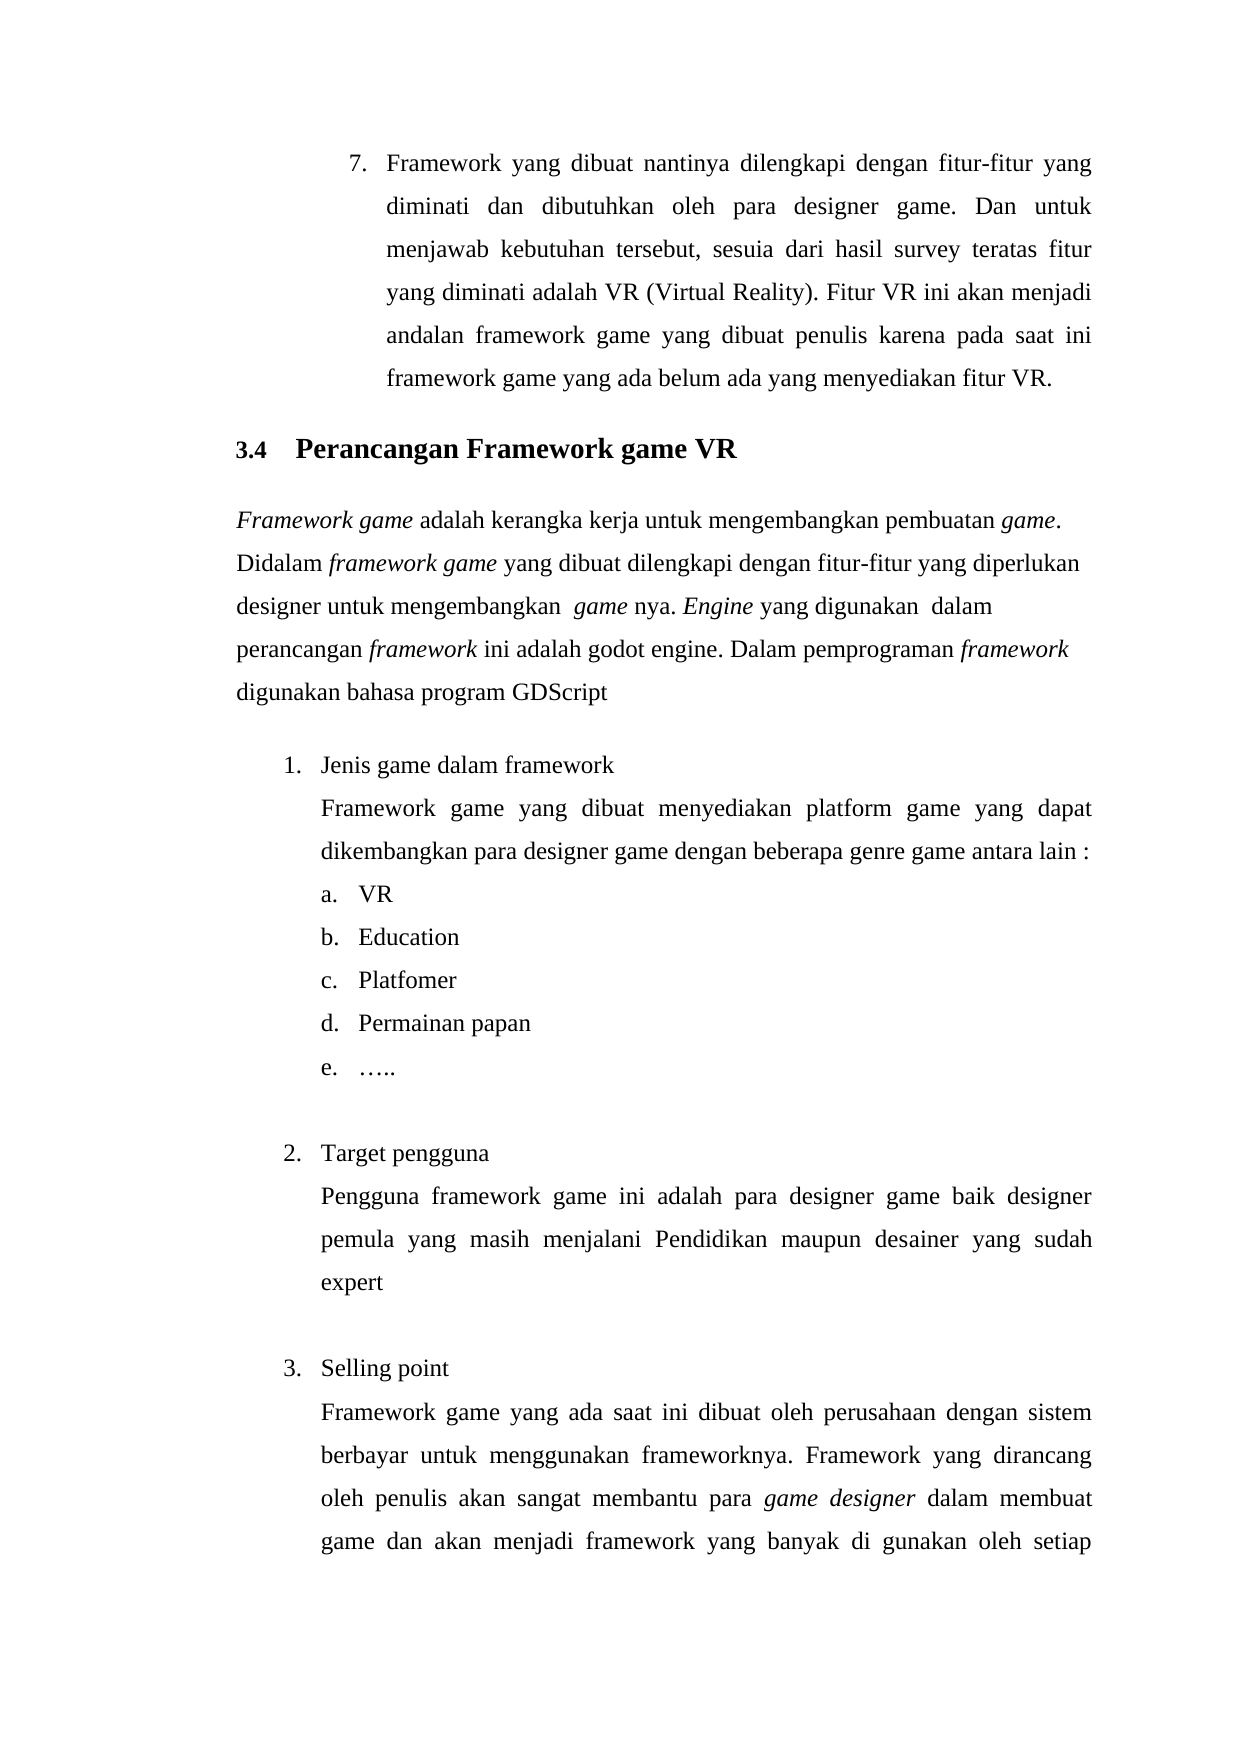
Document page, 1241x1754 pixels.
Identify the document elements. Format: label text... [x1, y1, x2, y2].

text Framework game adalah kerangka kerja untuk mengembangkan pembuatan game. Didalam framework game yang dibuat dilengkapi dengan fitur-fitur yang diperlukan designer untuk mengembangkan game nya. Engine yang digunakan dalam perancangan framework ini adalah godot engine. Dalam pemprograman framework digunakan bahasa program GDScript [236, 505, 1092, 706]
list Framework game yang dibuat menyediakan platform game yang dapat dikembangkan para designer game dengan beberapa genre game antara lain : [321, 793, 1092, 865]
list Platfomer [321, 965, 1092, 994]
list Pengguna framework game ini adalah para designer game baik designer pemula yang masih menjalani Pendidikan maupun desainer yang sudah expert [321, 1181, 1092, 1296]
list Education [321, 922, 1092, 951]
list ….. [321, 1052, 1092, 1080]
list Permainan papan [321, 1008, 1092, 1037]
list Framework yang dibuat nantinya dilengkapi dengan fitur-fitur yang diminati dan dibutuhkan oleh para designer game. Dan untuk menjawab kebutuhan tersebut, sesuia dari hasil survey teratas fitur yang diminati adalah VR (Virtual Reality). Fitur VR ini akan menjadi andalan framework game yang dibuat penulis karena pada saat ini framework game yang ada belum ada yang menyediakan fitur VR. [349, 148, 1092, 392]
subtitle Perancangan Framework game VR [235, 431, 1092, 465]
list Selling point [283, 1353, 1092, 1382]
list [321, 1397, 1092, 1555]
list Target pengguna [283, 1138, 1092, 1167]
list Jenis game dalam framework [283, 750, 1092, 778]
list VR [321, 879, 1092, 908]
